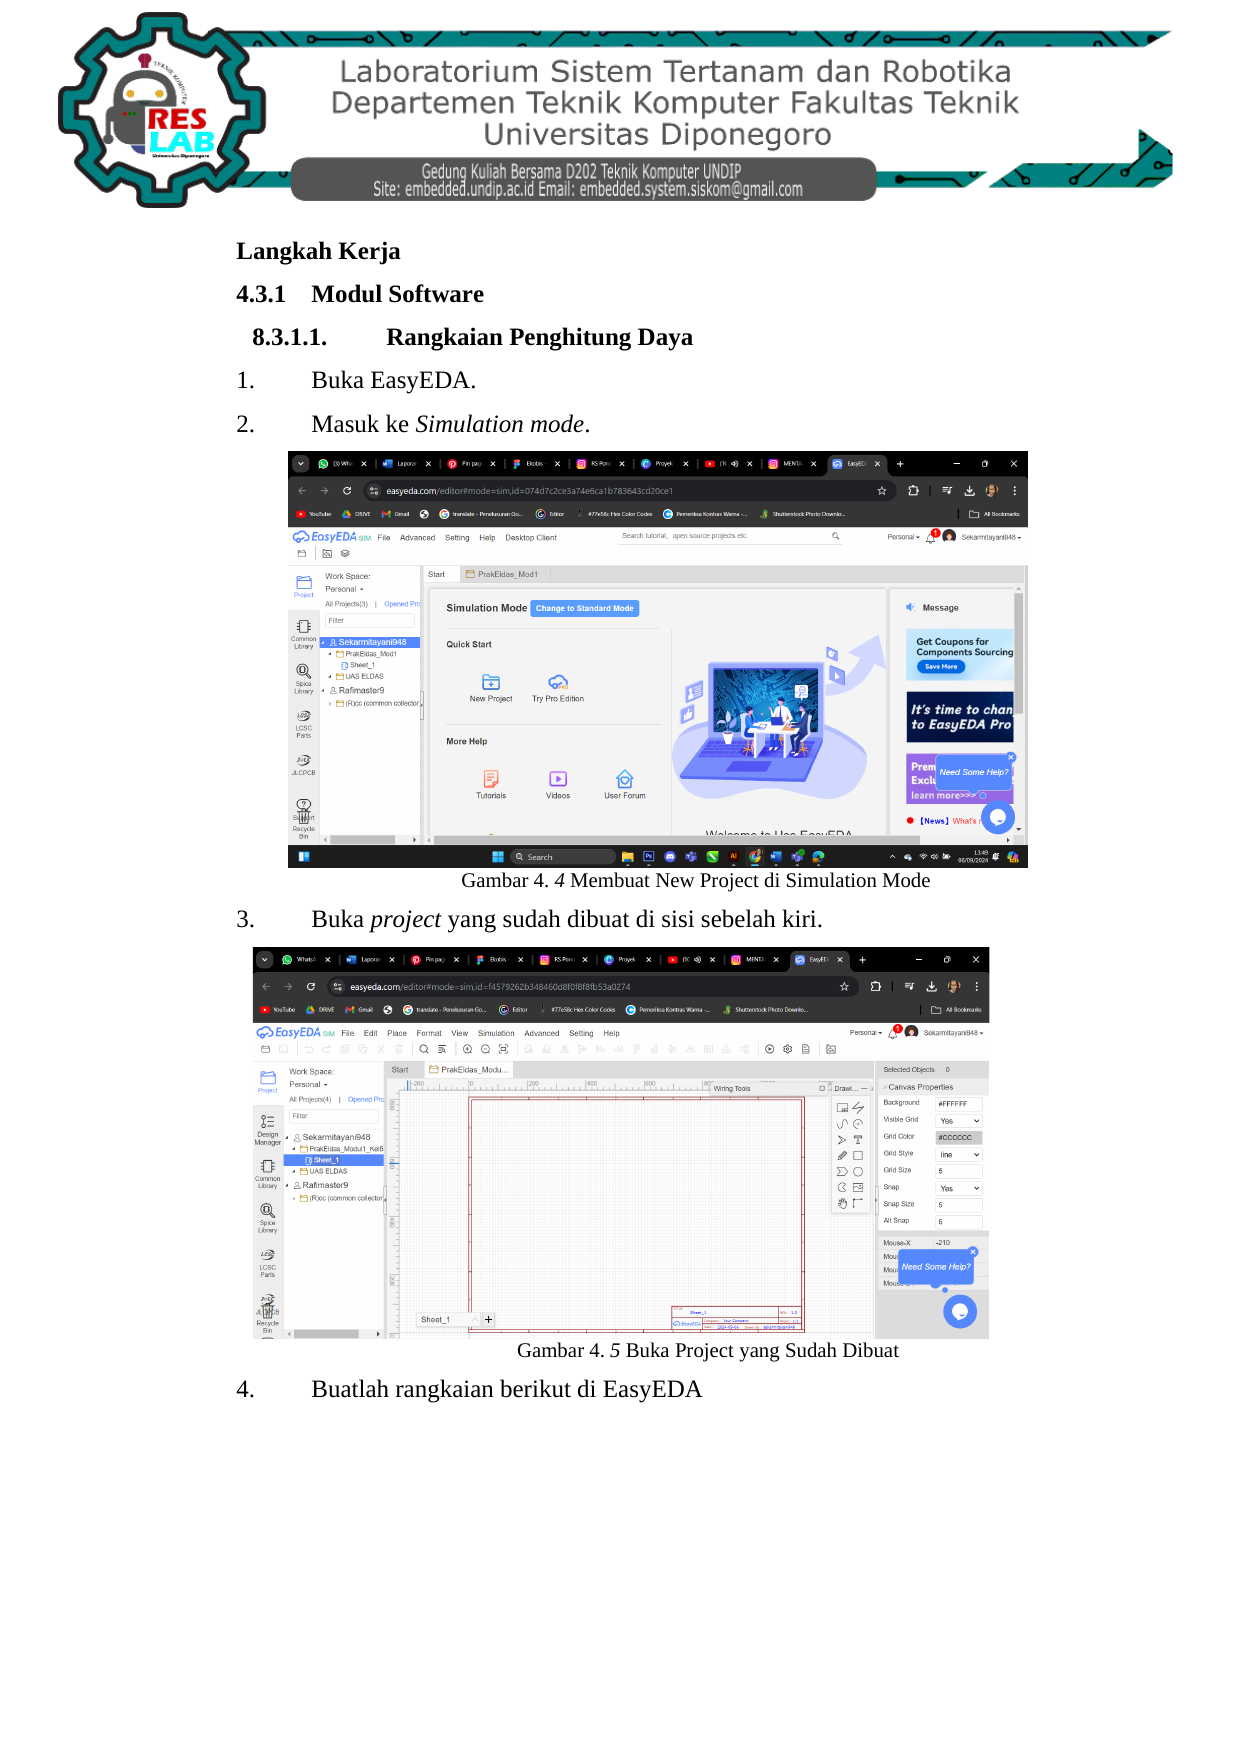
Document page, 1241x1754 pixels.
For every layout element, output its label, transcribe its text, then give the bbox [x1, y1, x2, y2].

text Gambar 4. 5 Buka Project yang Sudah Dibuat [461, 1338, 1063, 1362]
subtitle Langkah Kerja [236, 236, 1063, 265]
list Buka EasyEDA. [236, 366, 1063, 394]
picture [252, 947, 990, 1339]
picture [288, 451, 1028, 868]
subtitle Modul Software [236, 279, 1063, 308]
subtitle Rangkaian Penghitung Daya [252, 322, 1063, 351]
picture [57, 11, 1173, 208]
text Gambar 4. 4 Membuat New Project di Simulation Mode [386, 868, 1063, 892]
list Buatlah rangkaian berikut di EasyEDA [236, 1374, 1063, 1403]
list Masuk ke Simulation mode. [236, 409, 1063, 437]
list Buka project yang sudah dibuat di sisi sebelah kiri. [236, 904, 1063, 933]
